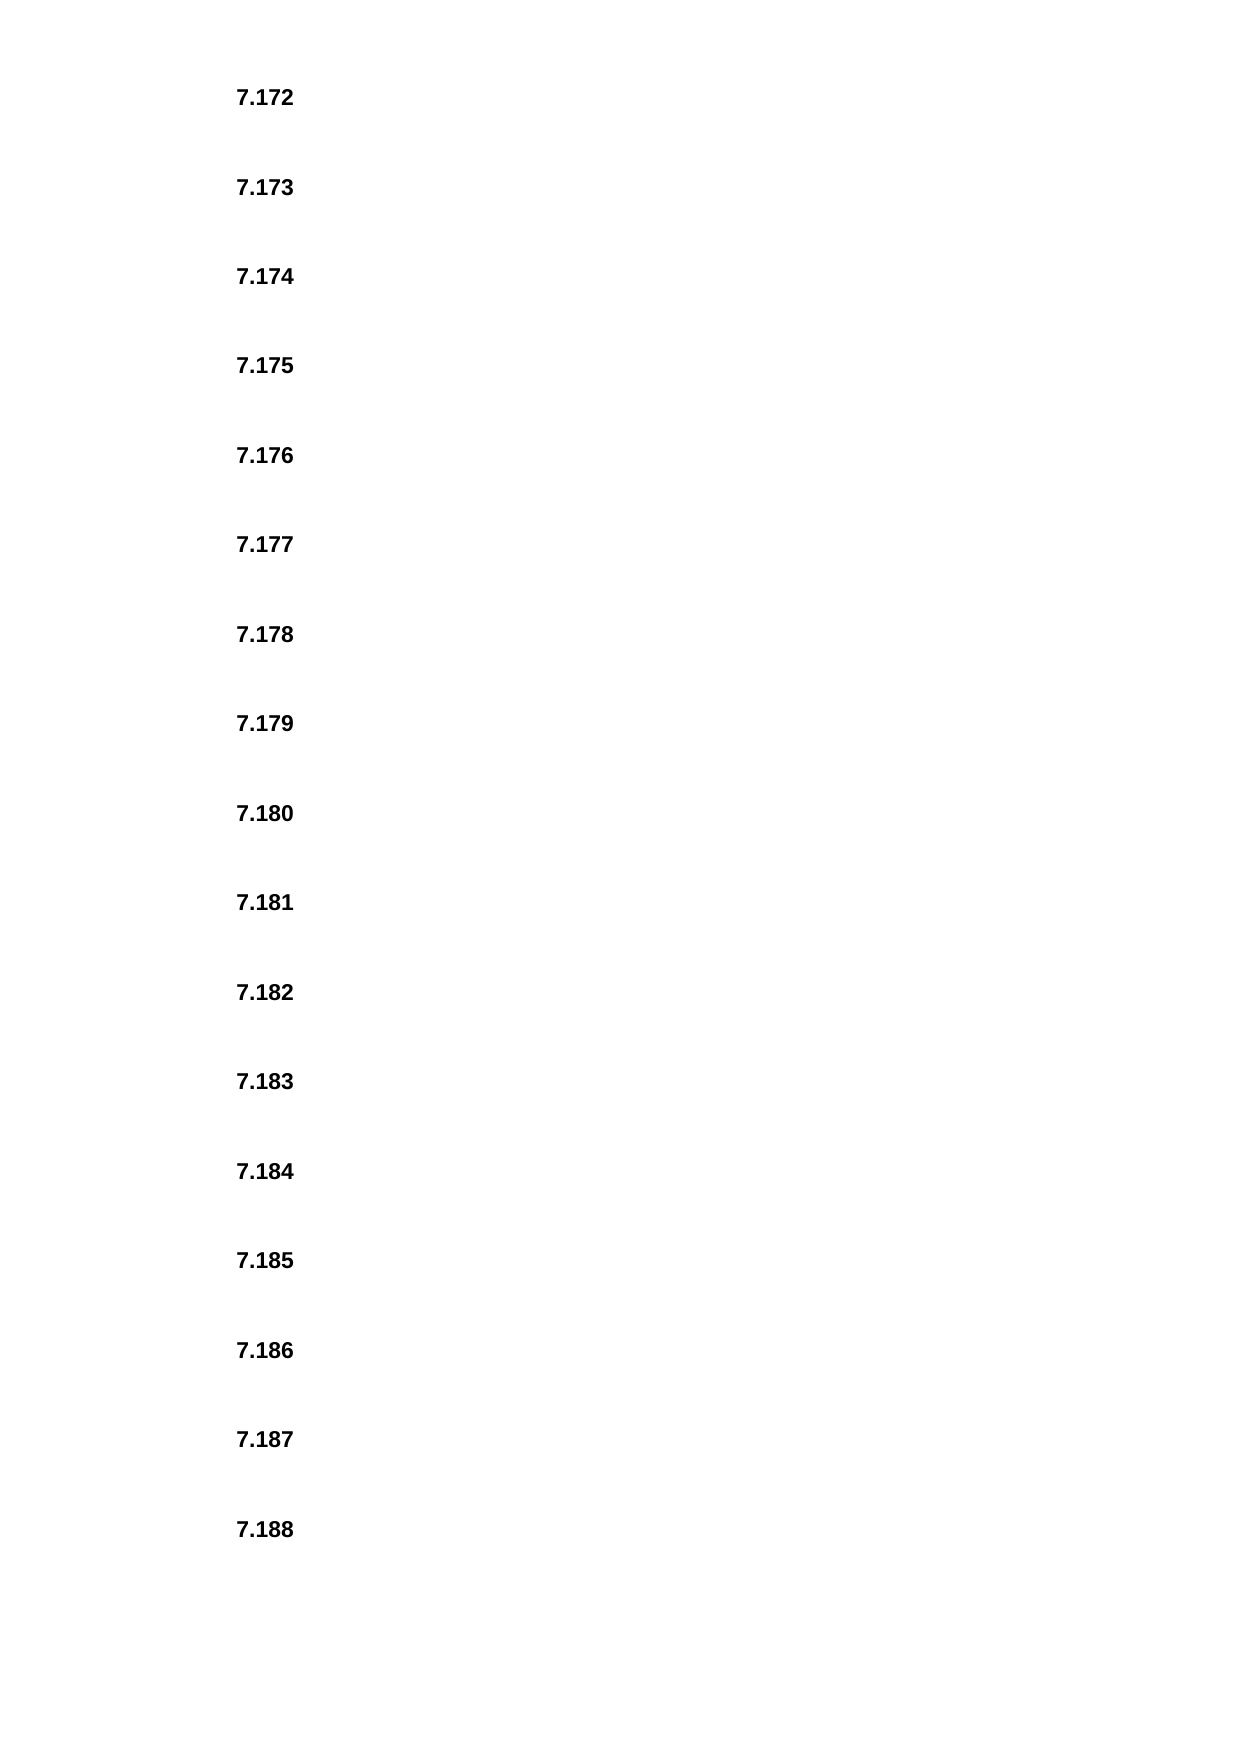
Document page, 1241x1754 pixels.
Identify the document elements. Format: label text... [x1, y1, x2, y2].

table_cell Tekniikka, Tietojenkäsittely, Tiedostoformaatit, 3.4, 3.5, 3.6, 3.7 [225, 417, 1140, 506]
table_cell Tekniikka, Tietojärjestelmät, Käyttöliittymät, 2.17, 2.22, 2.31, 4.27, 5.1, 5.4, 5.9 [225, 1133, 1140, 1222]
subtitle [236, 84, 1129, 110]
table_cell Tekniikka, Tietojenkäsittely, Työtiedostot, 1.11, 2.38 [225, 685, 1140, 775]
subtitle Liite __. Koodien havainnot haastatteluaineistossa [236, 621, 1129, 647]
table_cell Tekniikka, Tietojärjestelmät, Rajapinnat, 1.6, 2.7, 2.8, 2.42, 4.12, 5.9 [225, 1401, 1140, 1491]
table_cell Tekniikka, Tietojenkäsittely, Sensoridata ja Digitaalinen mitattu tieto, 1.6, 1.20, 1.22, 1.25, 1.48, 2.18, 2.31, 2.39, 3.2, 3.35, 5.3 [225, 149, 1140, 238]
subtitle Liite __. Koodien havainnot haastatteluaineistossa [236, 1068, 1129, 1095]
subtitle Liite __. Koodien havainnot haastatteluaineistossa [236, 1426, 1129, 1453]
table_cell Tekniikka, Tietojärjestelmät, Maatilanhallintajärjestelmä FMIS, 2.13, 2.31, 5.1, 5.3, 5.5 [225, 1222, 1140, 1312]
subtitle Liite __. Koodien havainnot haastatteluaineistossa [236, 263, 1129, 289]
subtitle Liite __. Koodien havainnot haastatteluaineistossa [236, 710, 1129, 737]
table_cell Tekniikka, Tietojärjestelmät, Maatilanhallintajärjestelmä FMIS Kokonaisvaltainen, 1.1, 1.7, 2.6, 2.31, 3.8, 3.9, 5.3, 5.9, 5.10, 5.18 [225, 1312, 1140, 1401]
subtitle Liite __. Koodien havainnot haastatteluaineistossa [236, 1247, 1129, 1274]
subtitle Liite __. Koodien havainnot haastatteluaineistossa [236, 531, 1129, 558]
table_cell Tekniikka, Tietojärjestelmät, Käyttäjäystävällisyys-käytettävyys, 1.3, 1.4, 1.34, 2.17, 2.22, 4.11, 4.27, 5.4 [225, 954, 1140, 1043]
subtitle Liite __. Koodien havainnot haastatteluaineistossa [236, 442, 1129, 468]
subtitle Liite __. Koodien havainnot haastatteluaineistossa [236, 979, 1129, 1005]
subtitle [236, 1516, 1129, 1542]
subtitle Liite __. Koodien havainnot haastatteluaineistossa [236, 1337, 1129, 1363]
table_cell Tekniikka, Tietojenkäsittely, Valmistajien datan keräys, 1.4, 2.12, 5.4 [225, 775, 1140, 864]
table_cell Tekniikka, Tietojenkäsittely, Systeemiautomaatio, 1.24 [225, 238, 1140, 327]
table_cell Tekniikka, Tietojenkäsittely, Tietoturva haittaohjelmat, 4.23 [225, 506, 1140, 596]
subtitle Liite __. Koodien havainnot haastatteluaineistossa [236, 352, 1129, 379]
table_cell Tekniikka, Tietojenkäsittely, Satelliitti (data/kuvaus), 2.13, 2.39, 3.12 [225, 59, 1140, 148]
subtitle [236, 173, 1129, 200]
table_cell Tekniikka, Tietojärjestelmät, Avoin lähdekoodi, 3.31 [225, 864, 1140, 954]
subtitle Liite __. Koodien havainnot haastatteluaineistossa [236, 800, 1129, 826]
subtitle Liite __. Koodien havainnot haastatteluaineistossa [236, 889, 1129, 916]
table_cell Tekniikka, Tietojenkäsittely, Tiedon tuottama lisäarvo, 1.15, 1.16, 1.17, 1.28, 1.33, 2.22, 2.26, 2.27, 2.33, 3.18, 3.19, 3.43, 5.3, 5.4, 5.12, 5.14 [225, 328, 1140, 417]
table_cell Tekniikka, Tietojärjestelmät, Tulevaisuuden tietojärjestelmät, 1.13, 1.20, 2.11, 2.31, 2.41, 2.43, 4.20, 5.16, 5.17, 5.19 [225, 1491, 1140, 1580]
subtitle Liite __. Koodien havainnot haastatteluaineistossa [236, 1158, 1129, 1184]
table_cell Tekniikka, Tietojärjestelmät, Käyttöliittymä Viljelijän oma räätälöity, 5.9 [225, 1043, 1140, 1133]
table_cell Tekniikka, Tietojenkäsittely, Tietoturva yleensä, 1.32, 3.28, 4.23, 5.4, 5.12 [225, 596, 1140, 685]
